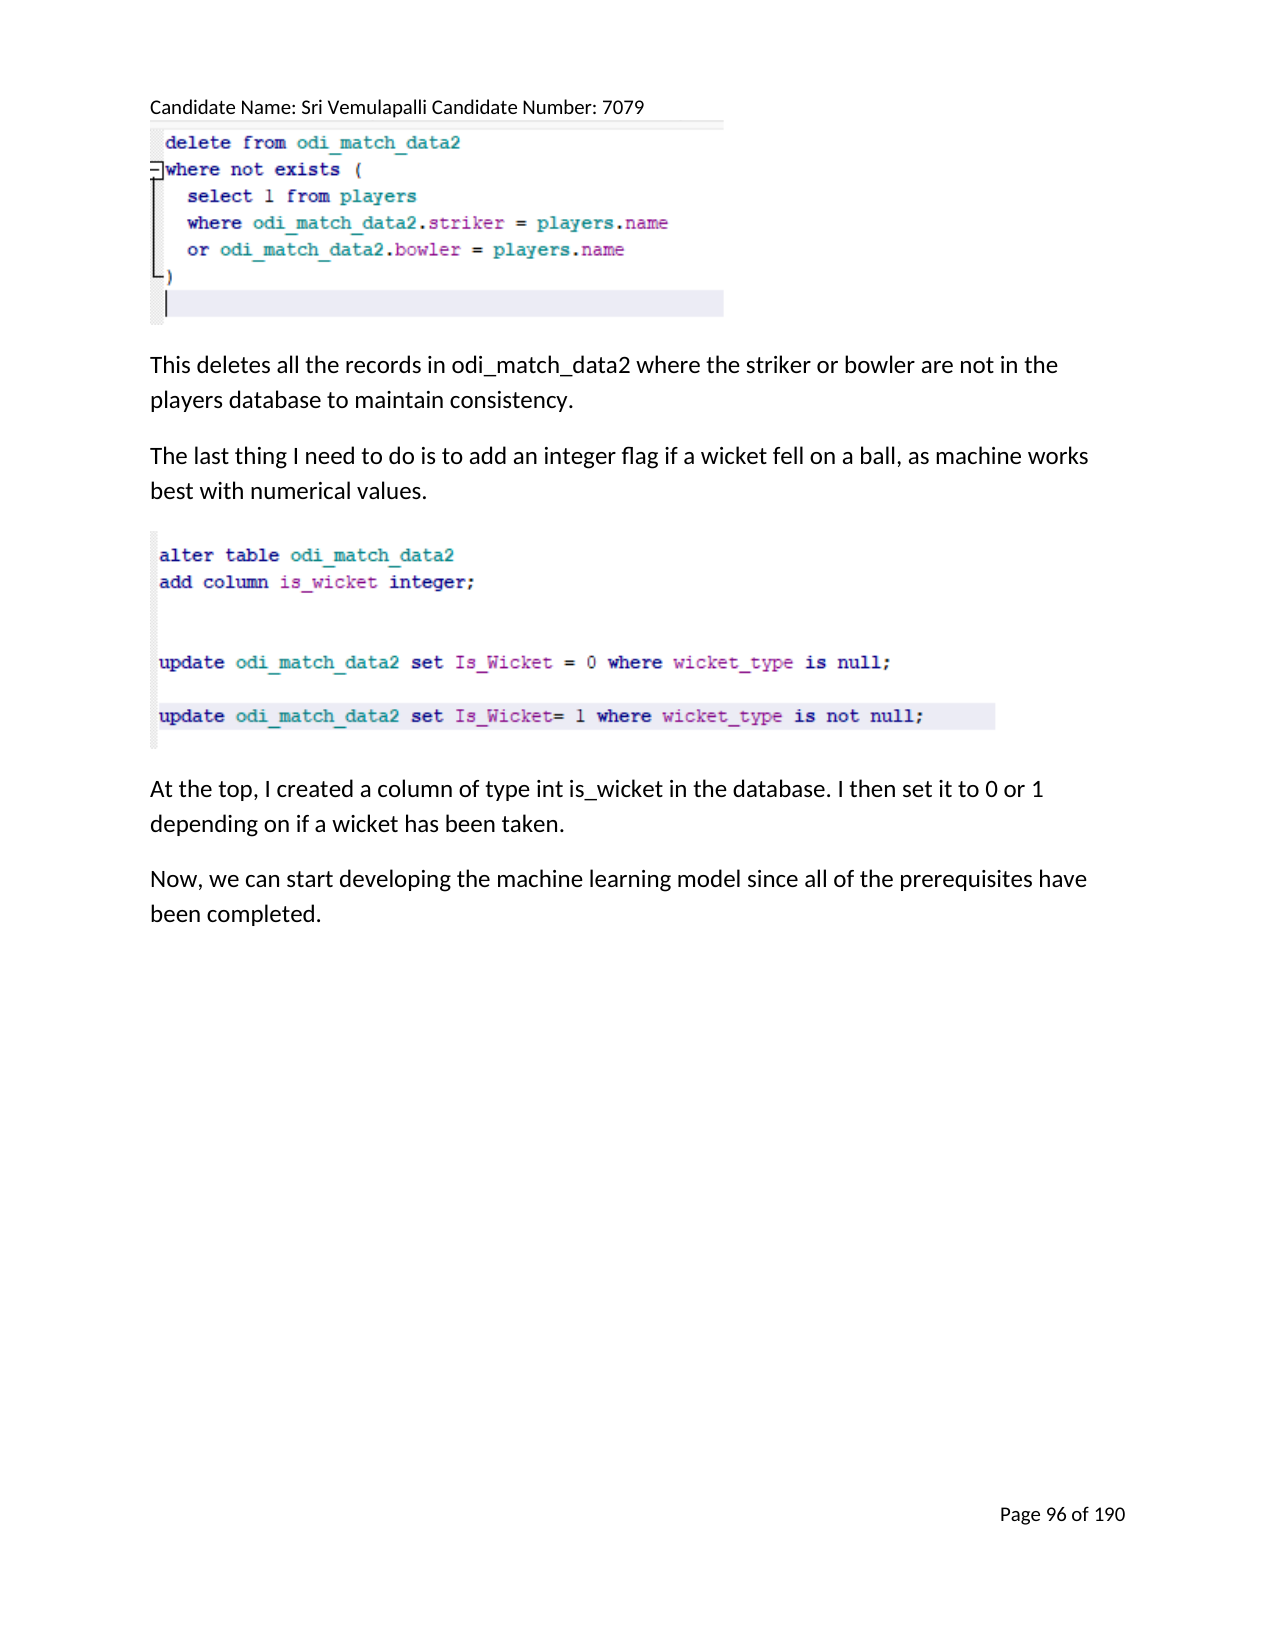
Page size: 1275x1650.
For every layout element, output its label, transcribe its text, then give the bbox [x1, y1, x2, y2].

picture [150, 120, 724, 325]
text This deletes all the records in odi_match_data2 where the striker or bowler are not in the players database to maintain consistency. [150, 349, 1125, 415]
text At the top, I created a column of type int is_wicket in the database. I then set it to 0 or 1 depending on if a wicket has been taken. [150, 773, 1125, 838]
picture [150, 531, 996, 749]
text The last thing I need to do is to add an integer flag if a wicket fell on a ball, as machine works best with numerical values. [150, 440, 1125, 506]
text Now, we can start developing the machine learning model since all of the prerequisites have been completed. [150, 864, 1125, 929]
